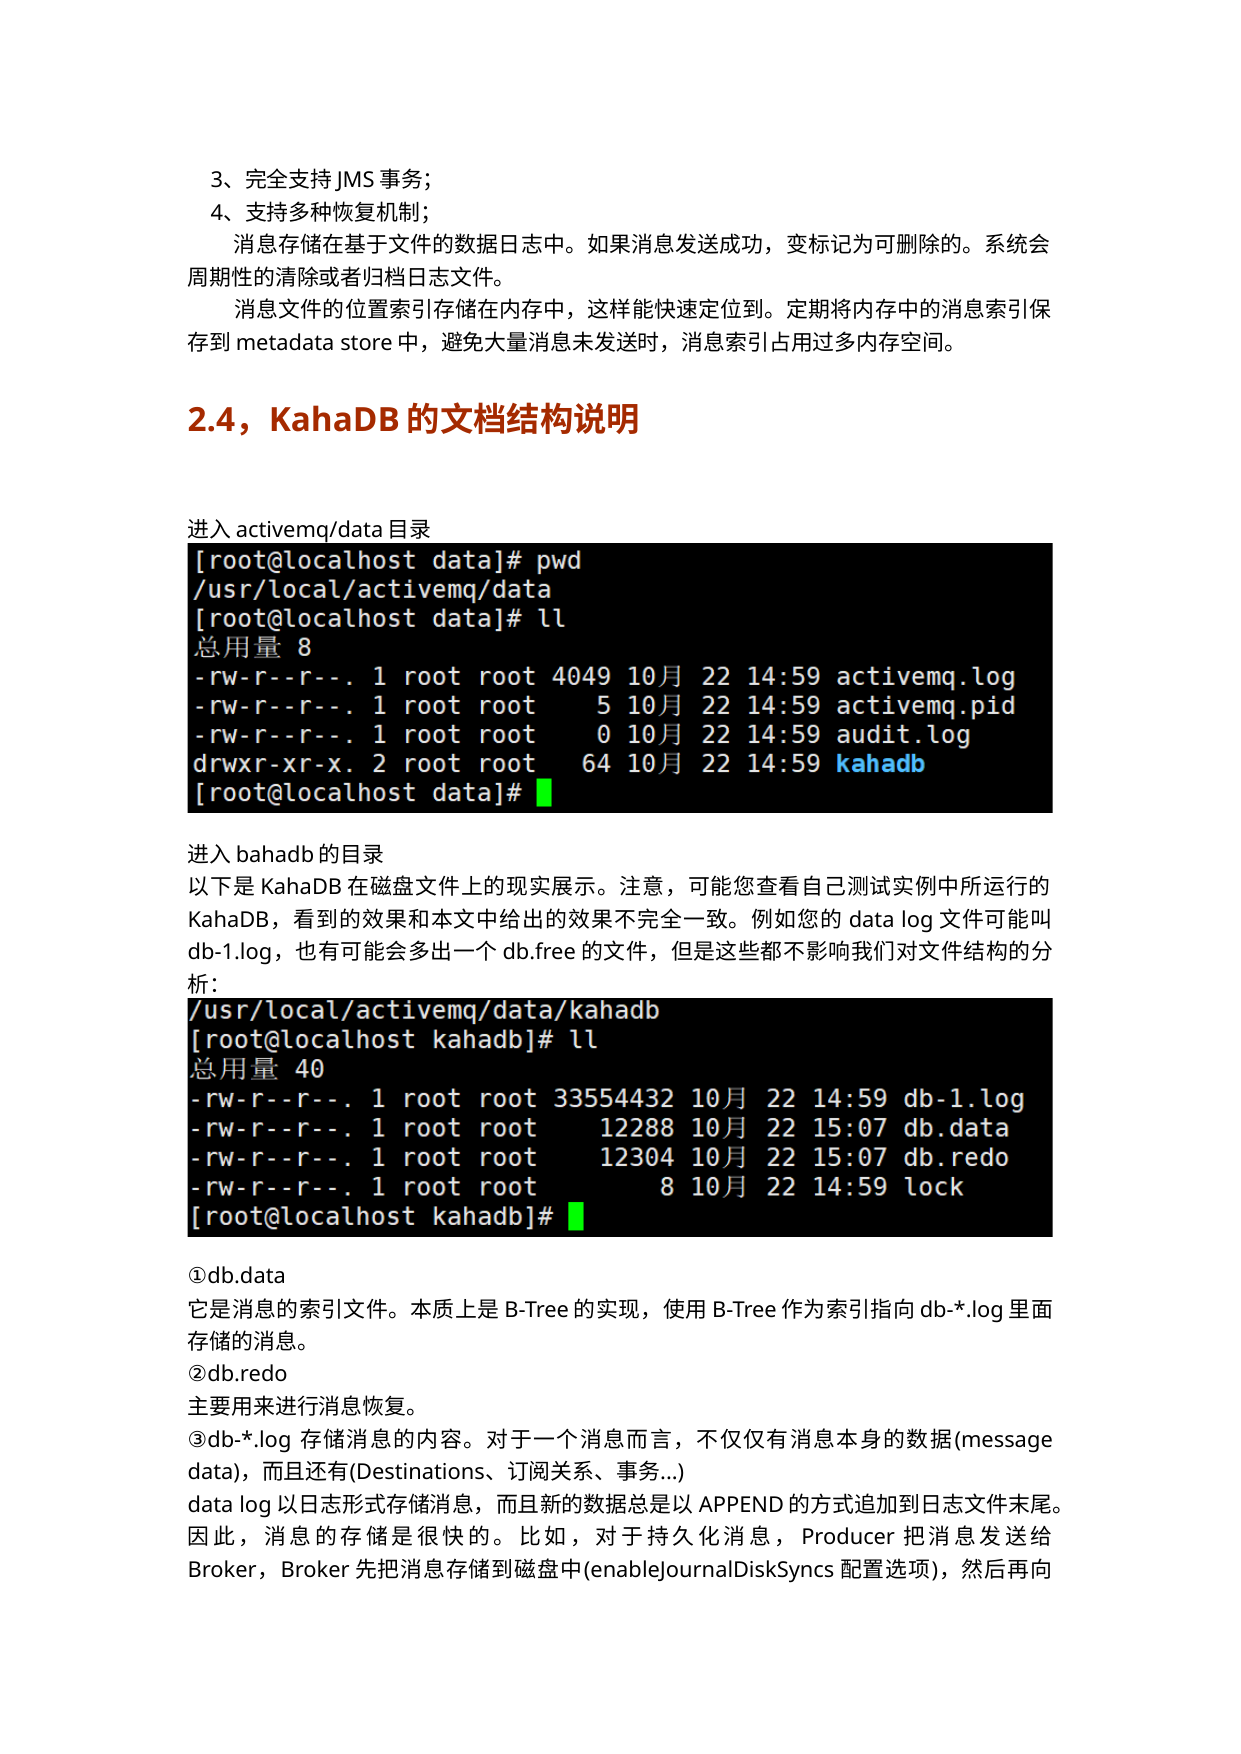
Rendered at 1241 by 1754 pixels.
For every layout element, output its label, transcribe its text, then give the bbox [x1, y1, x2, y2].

text ③db-*.log 存储消息的内容。对于一个消息而言，不仅仅有消息本身的数据(message data)，而且还有(Destinations、订阅关系、事务...) [187, 1421, 1053, 1486]
subtitle 2.4，KahaDB的文档结构说明 [187, 384, 1053, 449]
text 进入bahadb的目录 [187, 836, 1053, 869]
text 它是消息的索引文件。本质上是B-Tree的实现，使用B-Tree作为索引指向db-*.log里面存储的消息。 [187, 1291, 1053, 1356]
text ①db.data [187, 1259, 1053, 1291]
text 4、支持多种恢复机制； [187, 194, 1053, 227]
text 进入activemq/data目录 [187, 511, 1053, 543]
picture [187, 998, 1053, 1237]
text 以下是KahaDB在磁盘文件上的现实展示。注意，可能您查看自己测试实例中所运行的KahaDB，看到的效果和本文中给出的效果不完全一致。例如您的data log文件可能叫db-1.log，也有可能会多出一个db.free的文件，但是这些都不影响我们对文件结构的分析： [187, 869, 1053, 998]
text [187, 1486, 1053, 1584]
picture [187, 543, 1053, 813]
text 消息存储在基于文件的数据日志中。如果消息发送成功，变标记为可删除的。系统会周期性的清除或者归档日志文件。 [187, 227, 1053, 292]
text 消息文件的位置索引存储在内存中，这样能快速定位到。定期将内存中的消息索引保存到metadata store中，避免大量消息未发送时，消息索引占用过多内存空间。 [187, 292, 1053, 357]
text 主要用来进行消息恢复。 [187, 1389, 1053, 1421]
text ②db.redo [187, 1356, 1053, 1389]
text 3、完全支持JMS事务； [187, 162, 1053, 194]
